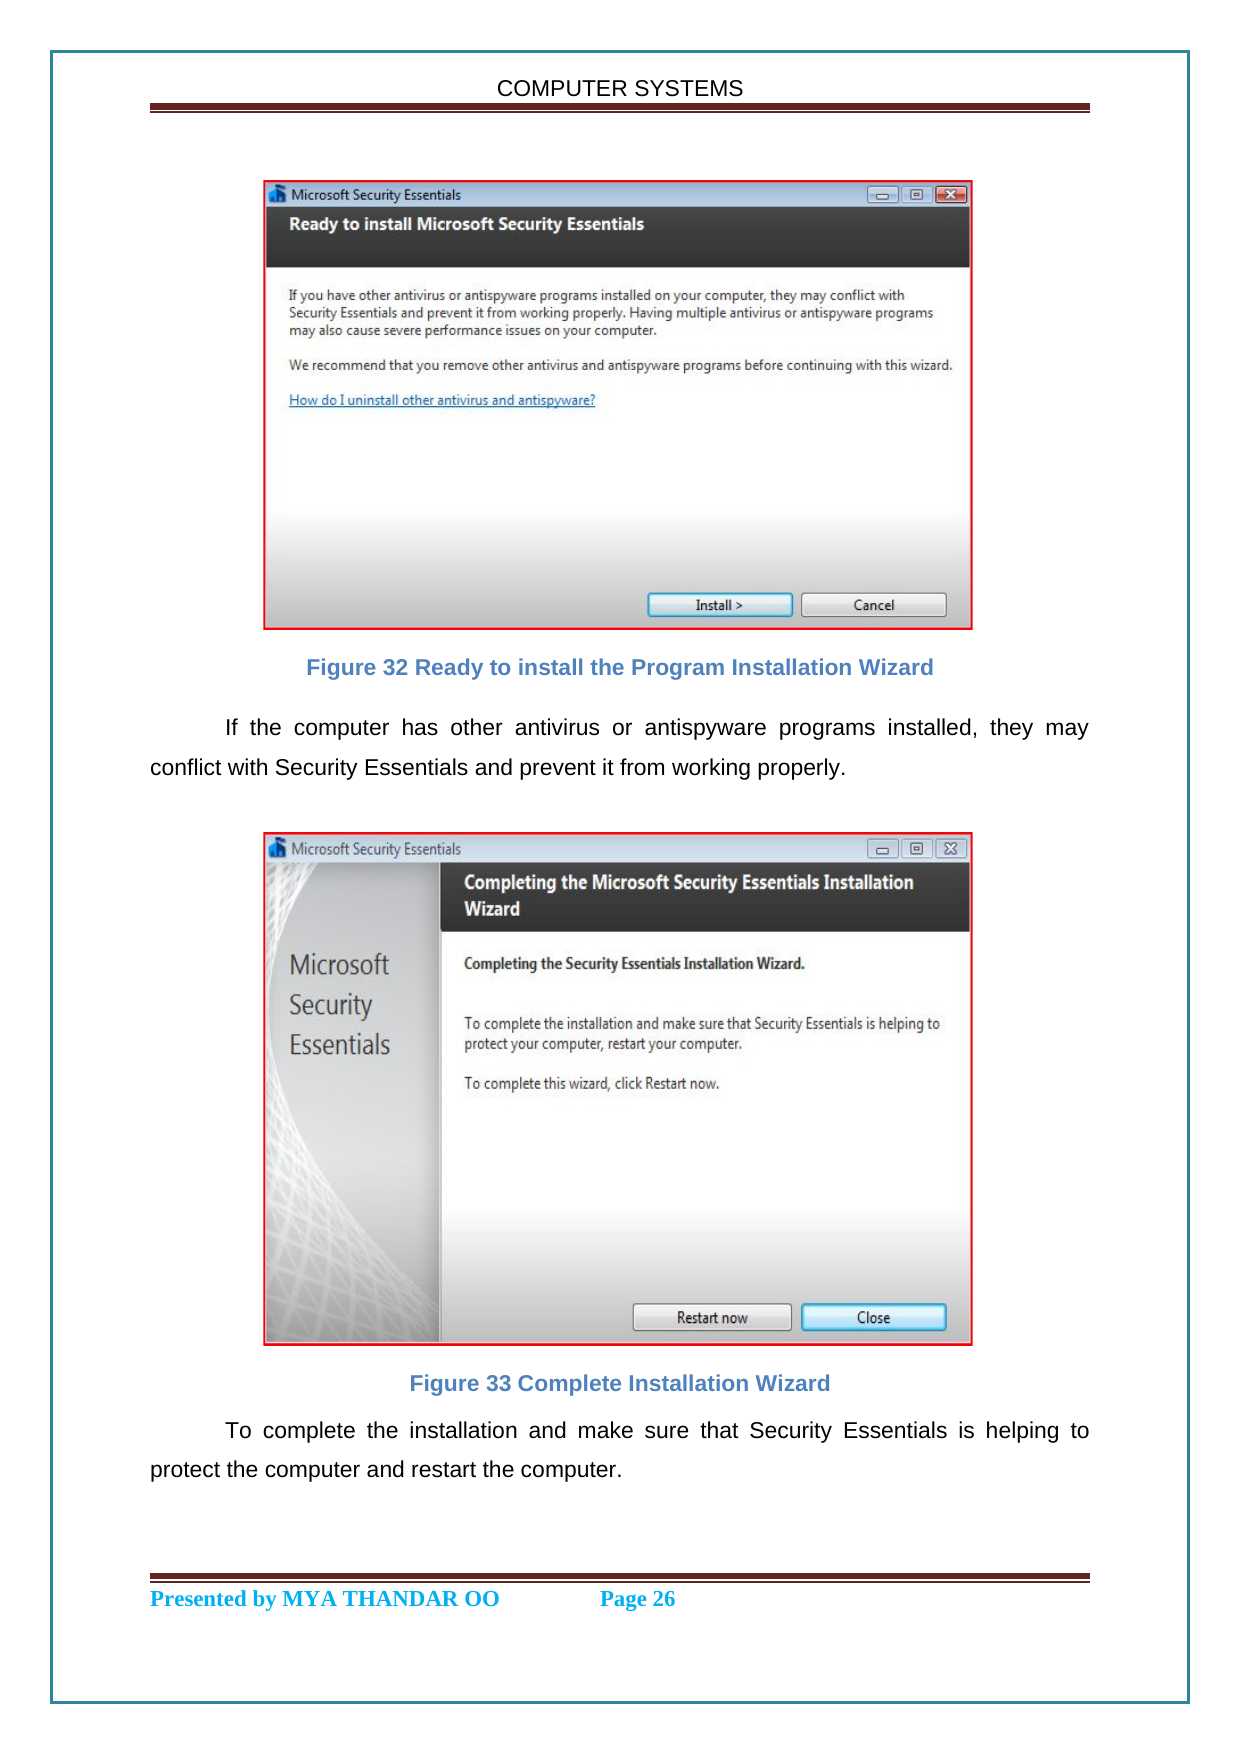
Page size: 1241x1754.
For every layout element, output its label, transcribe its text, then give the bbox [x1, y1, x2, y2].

text Figure 32 Ready to install the Program Installation Wizard [150, 654, 1090, 680]
picture [263, 180, 973, 630]
text To complete the installation and make sure that Security Essentials is helping to protect the computer and restart the computer. [150, 1417, 1090, 1483]
picture [263, 832, 973, 1346]
text Figure 33 Complete Installation Wizard [150, 1370, 1090, 1396]
text If the computer has other antivirus or antispyware programs installed, they may conflict with Security Essentials and prevent it from working properly. [150, 714, 1090, 780]
